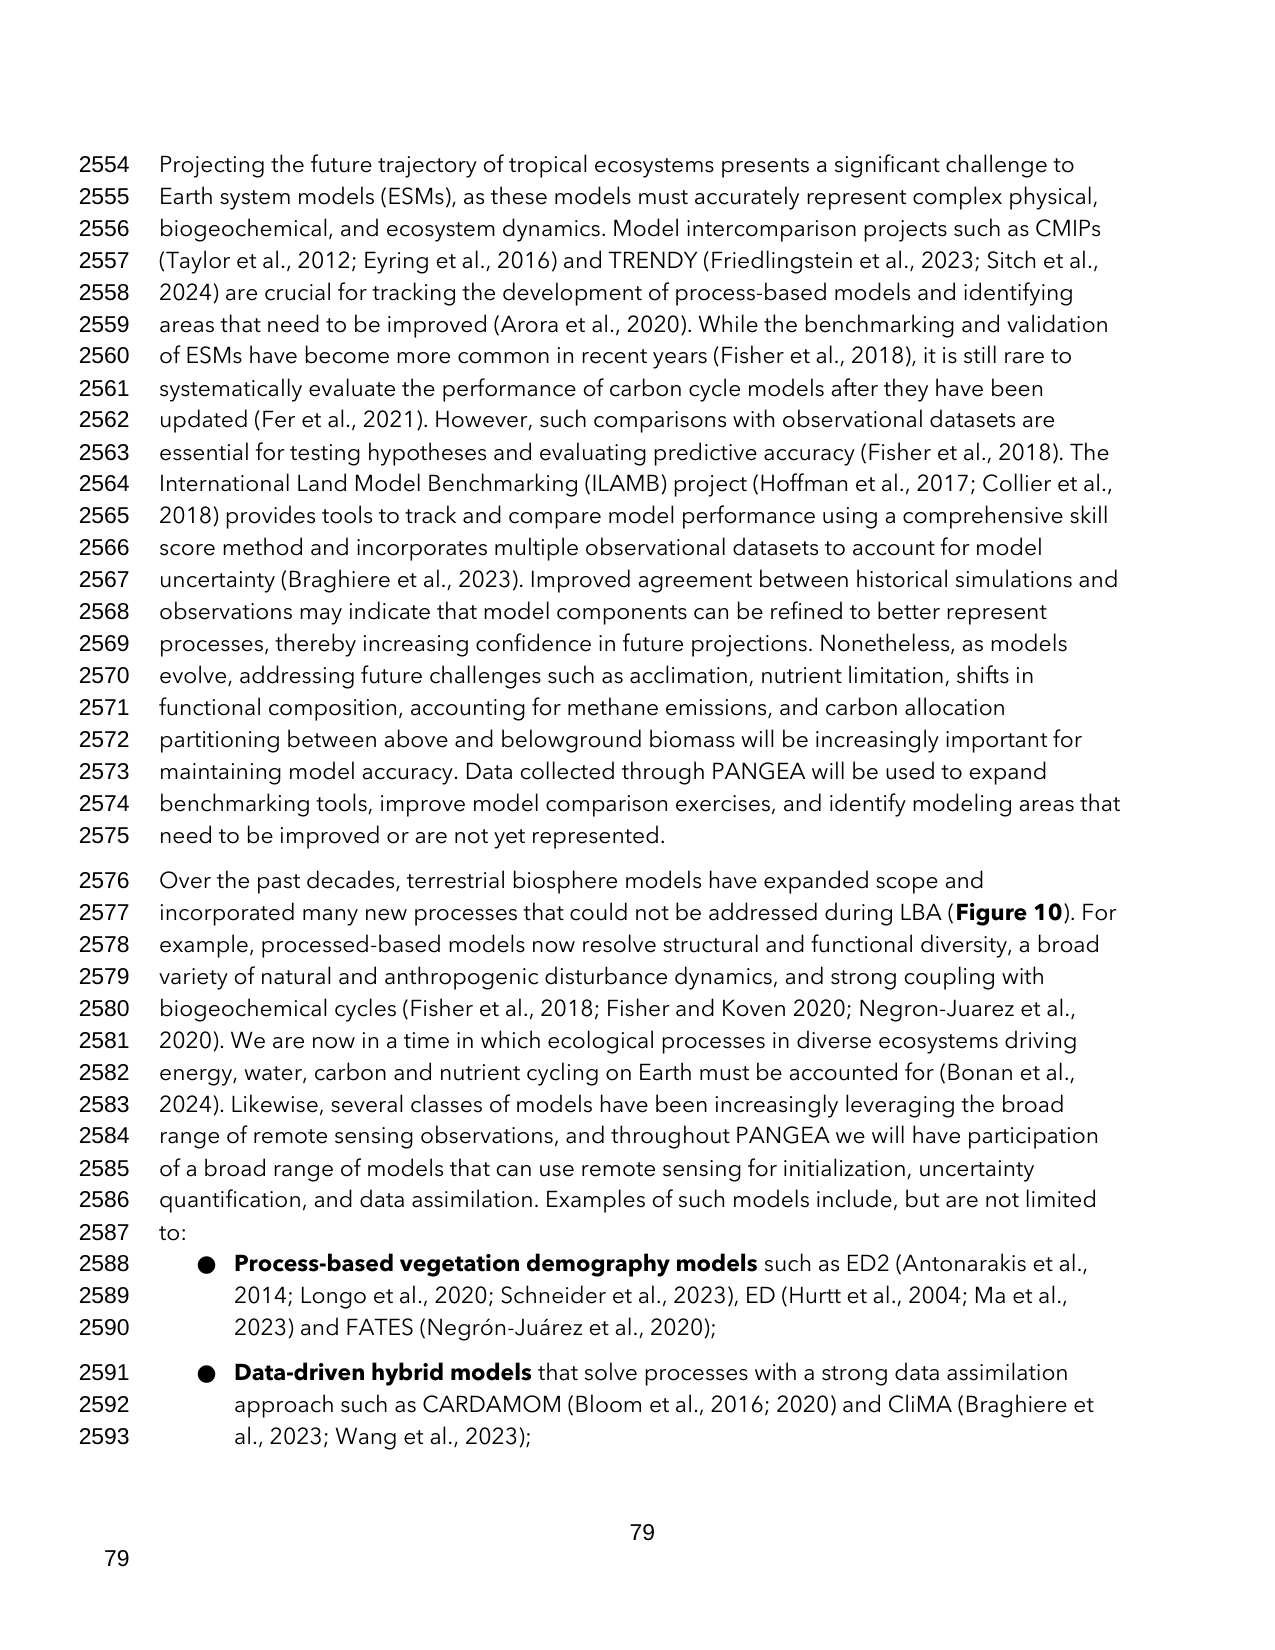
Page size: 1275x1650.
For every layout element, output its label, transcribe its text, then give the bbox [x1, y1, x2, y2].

list Process-based vegetation demography models such as ED2 (Antonarakis et al., 2014; Longo et al., 2020; Schneider et al., 2023), ED (Hurtt et al., 2004; Ma et al., 2023) and FATES (Negrón-Juárez et al., 2020); [196, 1250, 1125, 1342]
text evolve, addressing future challenges such as acclimation, nutrient limitation, shifts in functional composition, accounting for methane emissions, and carbon allocation partitioning between above and belowground biomass will be increasingly important for maintaining model accuracy. Data collected through PANGEA will be used to expand benchmarking tools, improve model comparison exercises, and identify modeling areas that need to be improved or are not yet represented. [159, 662, 1125, 849]
text Projecting the future trajectory of tropical ecosystems presents a significant challenge to Earth system models (ESMs), as these models must accurately represent complex physical, biogeochemical, and ecosystem dynamics. Model intercomparison projects such as CMIPs (Taylor et al., 2012; Eyring et al., 2016) and TRENDY (Friedlingstein et al., 2023; Sitch et al., 2024) are crucial for tracking the development of process-based models and identifying areas that need to be improved (Arora et al., 2020). While the benchmarking and validation of ESMs have become more common in recent years (Fisher et al., 2018), it is still rare to systematically evaluate the performance of carbon cycle models after they have been updated (Fer et al., 2021). However, such comparisons with observational datasets are essential for testing hypotheses and evaluating predictive accuracy (Fisher et al., 2018). The International Land Model Benchmarking (ILAMB) project (Hoffman et al., 2017; Collier et al., 2018) provides tools to track and compare model performance using a comprehensive skill score method and incorporates multiple observational datasets to account for model uncertainty (Braghiere et al., 2023). Improved agreement between historical simulations and observations may indicate that model components can be refined to better represent processes, thereby increasing confidence in future projections. Nonetheless, as models [159, 150, 1125, 657]
text Over the past decades, terrestrial biosphere models have expanded scope and incorporated many new processes that could not be addressed during LBA (Figure 10). For example, processed-based models now resolve structural and functional diversity, a broad variety of natural and anthropogenic disturbance dynamics, and strong coupling with biogeochemical cycles (Fisher et al., 2018; Fisher and Koven 2020; Negron-Juarez et al., 2020). We are now in a time in which ecological processes in diverse ecosystems driving energy, water, carbon and nutrient cycling on Earth must be accounted for (Bonan et al., 2024). Likewise, several classes of models have been increasingly leveraging the broad range of remote sensing observations, and throughout PANGEA we will have participation of a broad range of models that can use remote sensing for initialization, uncertainty quantification, and data assimilation. Examples of such models include, but are not limited to: [159, 866, 1125, 1246]
list Data-driven hybrid models that solve processes with a strong data assimilation approach such as CARDAMOM (Bloom et al., 2016; 2020) and CliMA (Braghiere et al., 2023; Wang et al., 2023); [196, 1358, 1125, 1450]
